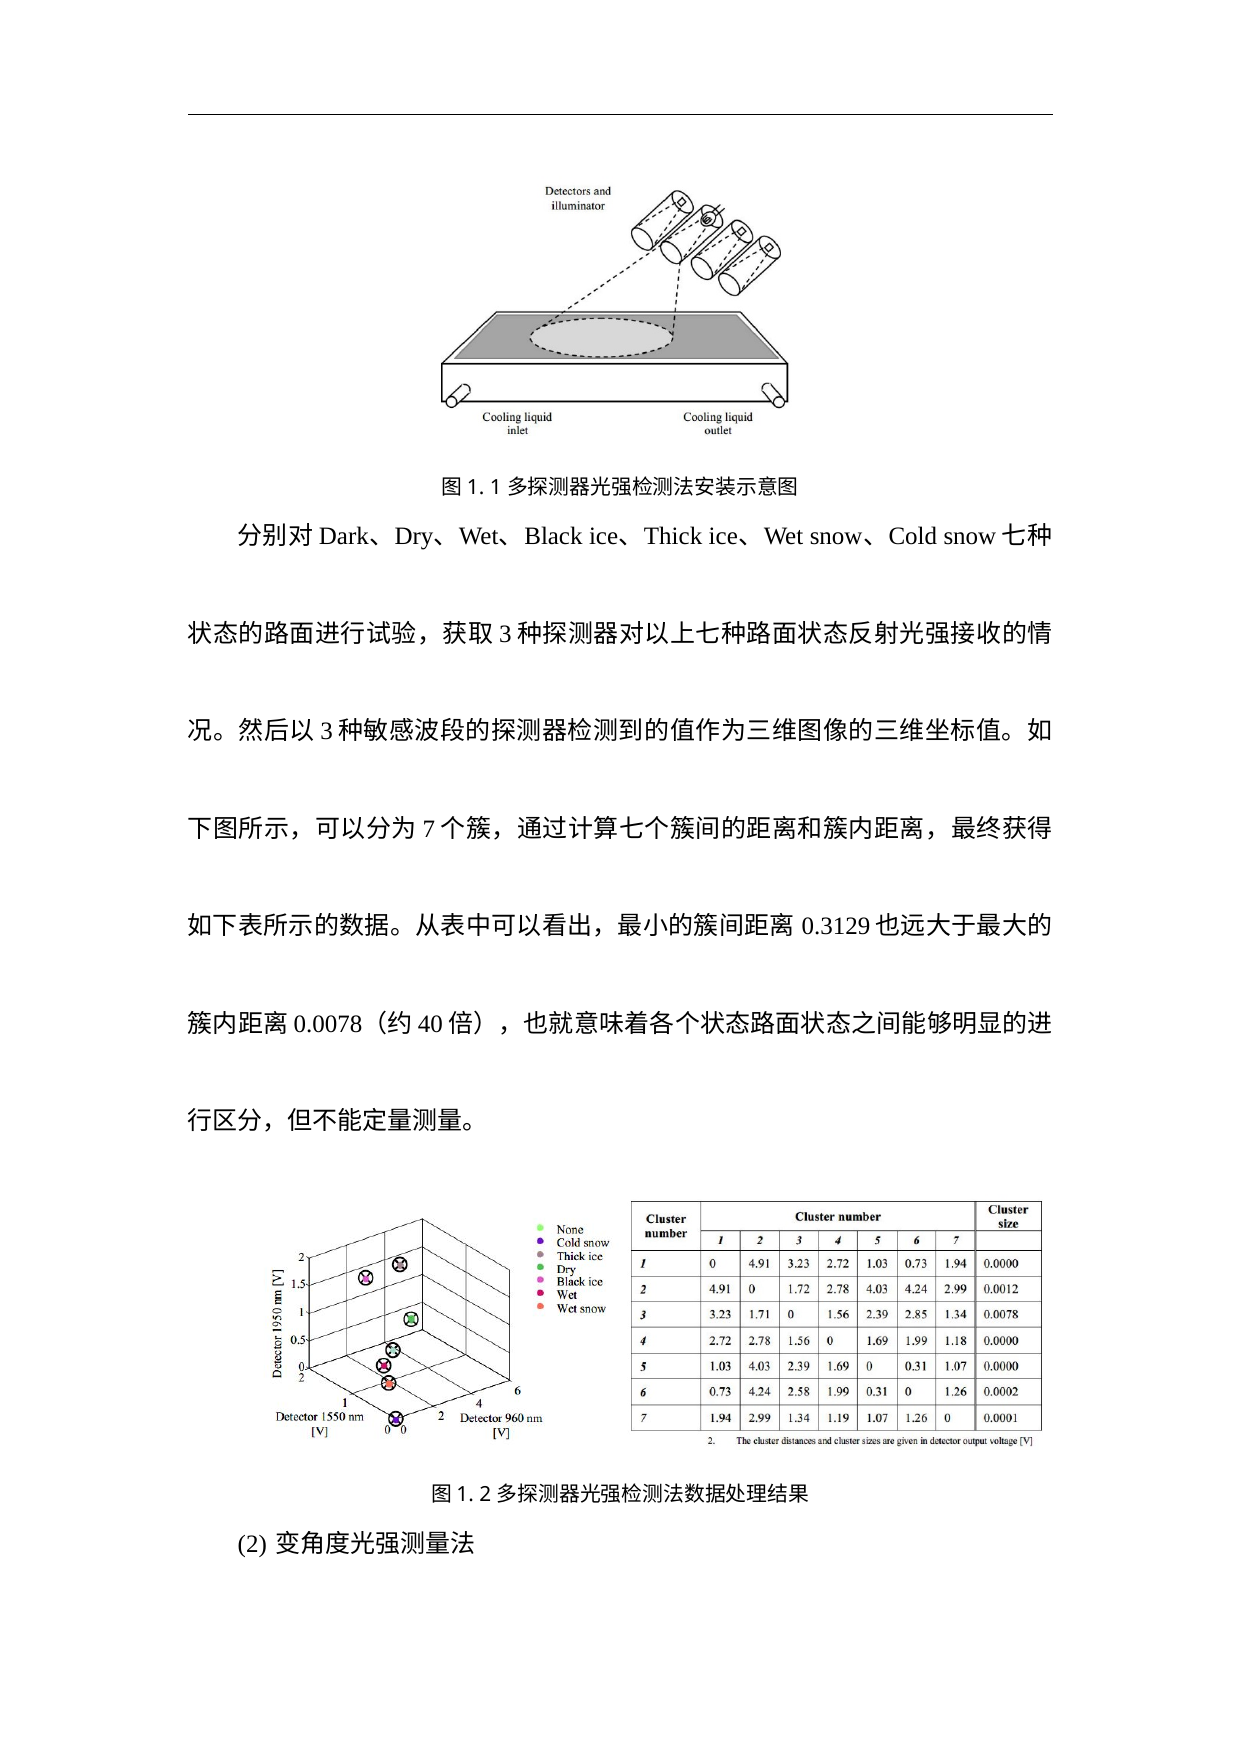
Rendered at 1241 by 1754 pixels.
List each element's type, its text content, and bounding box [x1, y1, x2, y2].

text 图1. 1 多探测器光强检测法安装示意图 [187, 469, 1053, 501]
text 图1. 2 多探测器光强检测法数据处理结果 [187, 1476, 1053, 1509]
picture [239, 1182, 1051, 1450]
picture [418, 176, 822, 440]
list 变角度光强测量法 [237, 1509, 1053, 1574]
text 分别对Dark、Dry、Wet、Black ice、Thick ice、Wet snow、Cold snow七种状态的路面进行试验，获取3种探测器对以上七种路面状态反射光强接收的情况。然后以3种敏感波段的探测器检测到的值作为三维图像的三维坐标值。如下图所示，可以分为7个簇，通过计算七个簇间的距离和簇内距离，最终获得如下表所示的数据。从表中可以看出，最小的簇间距离0.3129也远大于最大的簇内距离0.0078（约40倍），也就意味着各个状态路面状态之间能够明显的进行区分，但不能定量测量。 [187, 501, 1053, 1151]
